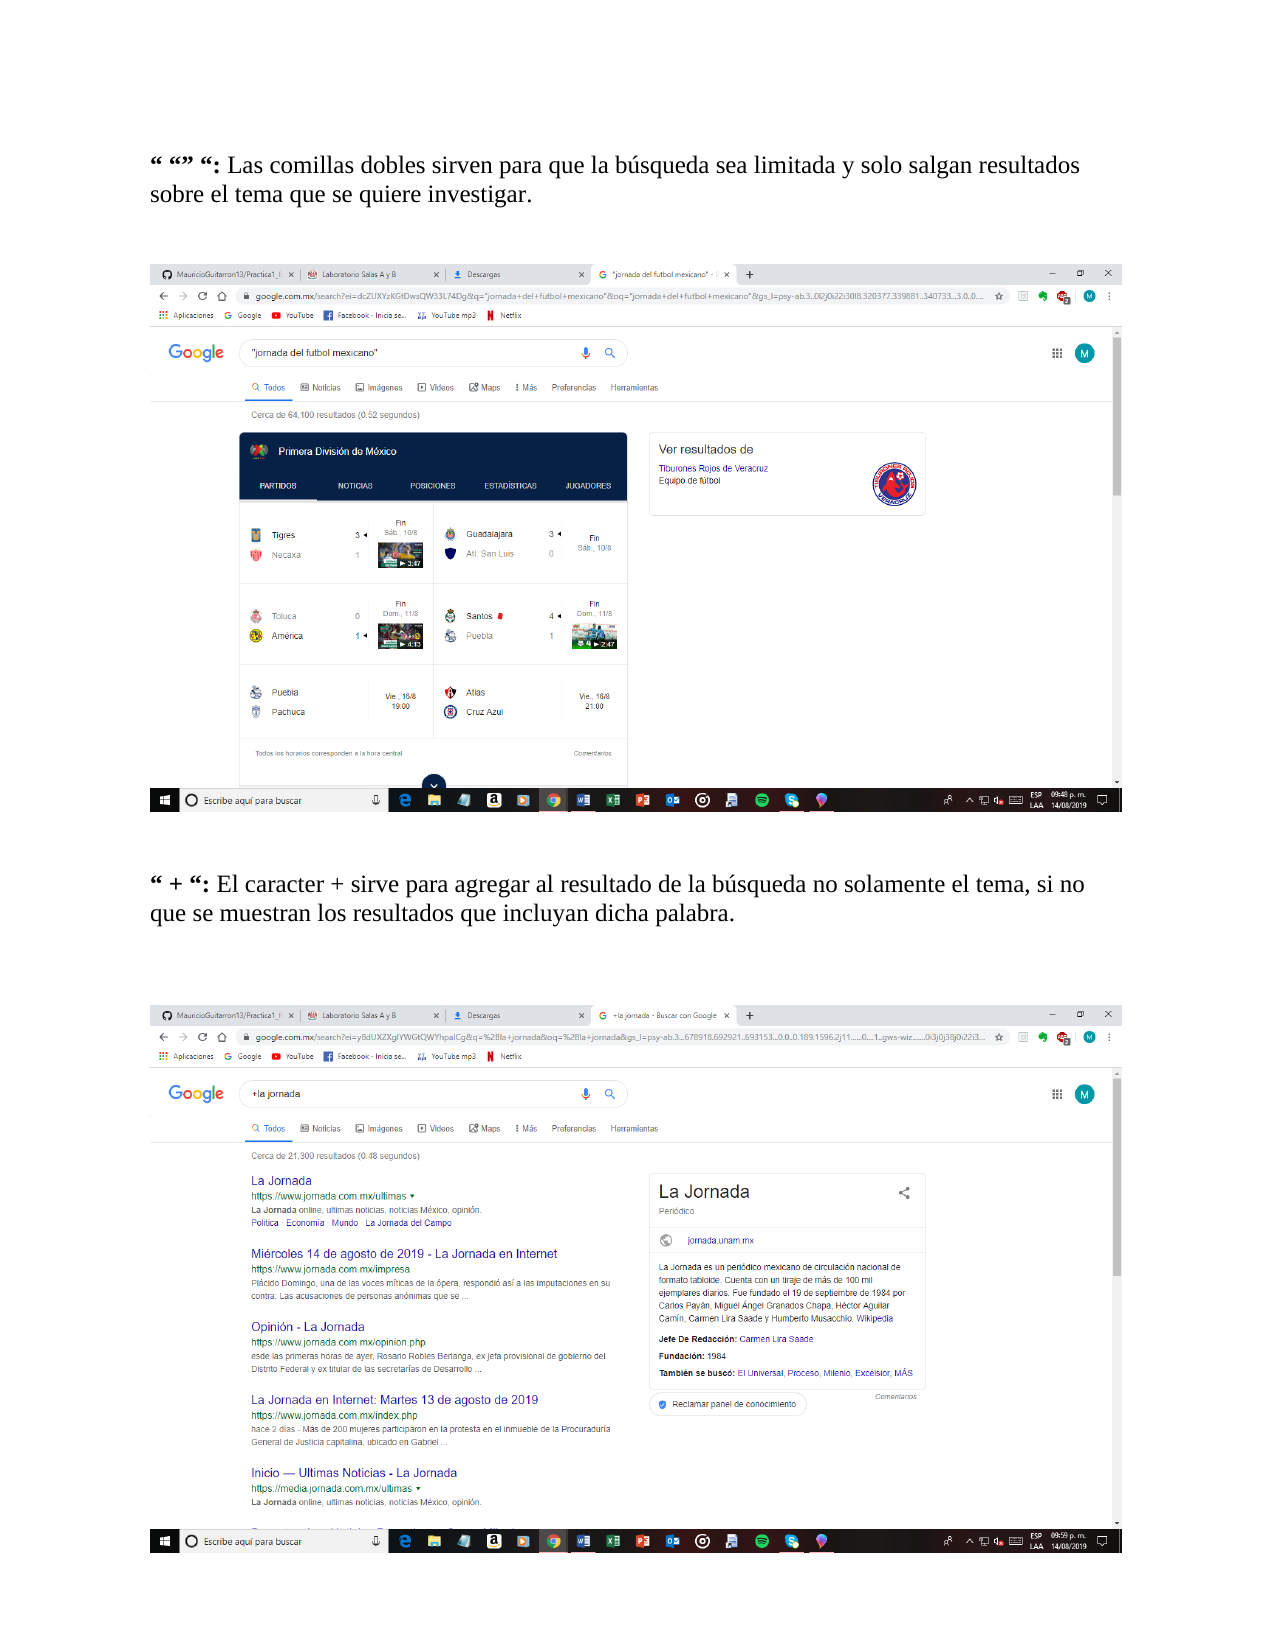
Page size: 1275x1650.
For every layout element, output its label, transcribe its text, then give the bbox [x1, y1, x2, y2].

text “ + “: El caracter + sirve para agregar al resultado de la búsqueda no solamente el tema, si no que se muestran los resultados que incluyan dicha palabra. [150, 869, 1125, 926]
picture [150, 264, 1122, 812]
text “ “” “: Las comillas dobles sirven para que la búsqueda sea limitada y solo salgan resultados sobre el tema que se quiere investigar. [150, 150, 1125, 207]
picture [150, 1005, 1122, 1553]
